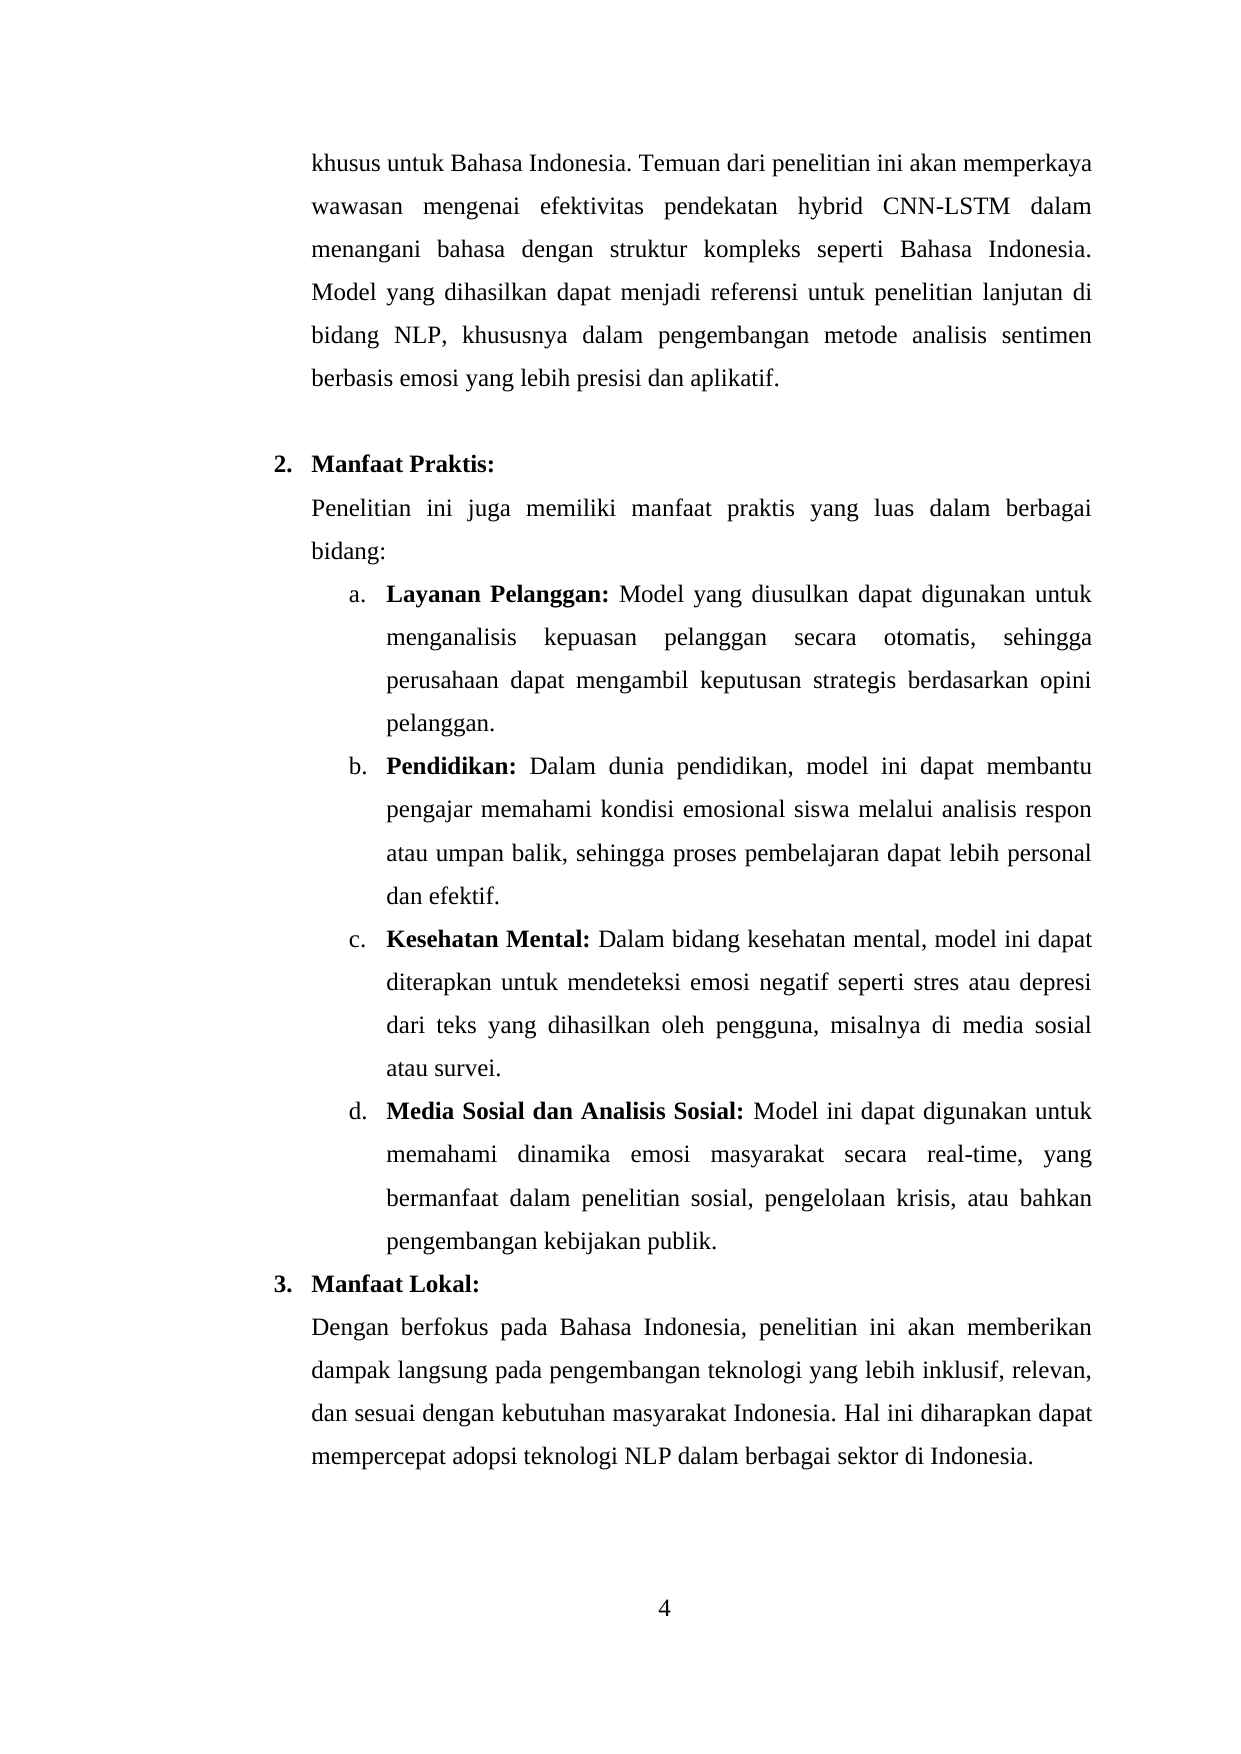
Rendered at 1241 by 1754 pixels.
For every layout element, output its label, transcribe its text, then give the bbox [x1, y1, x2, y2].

list Layanan Pelanggan: Model yang diusulkan dapat digunakan untuk menganalisis kepuasan pelanggan secara otomatis, sehingga perusahaan dapat mengambil keputusan strategis berdasarkan opini pelanggan. [349, 579, 1092, 737]
list Media Sosial dan Analisis Sosial: Model ini dapat digunakan untuk memahami dinamika emosi masyarakat secara real-time, yang bermanfaat dalam penelitian sosial, pengelolaan krisis, atau bahkan pengembangan kebijakan publik. [349, 1096, 1092, 1254]
list Dengan berfokus pada Bahasa Indonesia, penelitian ini akan memberikan dampak langsung pada pengembangan teknologi yang lebih inklusif, relevan, dan sesuai dengan kebutuhan masyarakat Indonesia. Hal ini diharapkan dapat mempercepat adopsi teknologi NLP dalam berbagai sektor di Indonesia. [311, 1312, 1092, 1470]
list Pendidikan: Dalam dunia pendidikan, model ini dapat membantu pengajar memahami kondisi emosional siswa melalui analisis respon atau umpan balik, sehingga proses pembelajaran dapat lebih personal dan efektif. [349, 751, 1092, 909]
list Manfaat Lokal: [274, 1269, 1092, 1298]
list Kesehatan Mental: Dalam bidang kesehatan mental, model ini dapat diterapkan untuk mendeteksi emosi negatif seperti stres atau depresi dari teks yang dihasilkan oleh pengguna, misalnya di media sosial atau survei. [349, 924, 1092, 1082]
list Penelitian ini juga memiliki manfaat praktis yang luas dalam berbagai bidang: [311, 493, 1092, 564]
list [311, 148, 1092, 392]
list Manfaat Praktis: [274, 449, 1092, 478]
